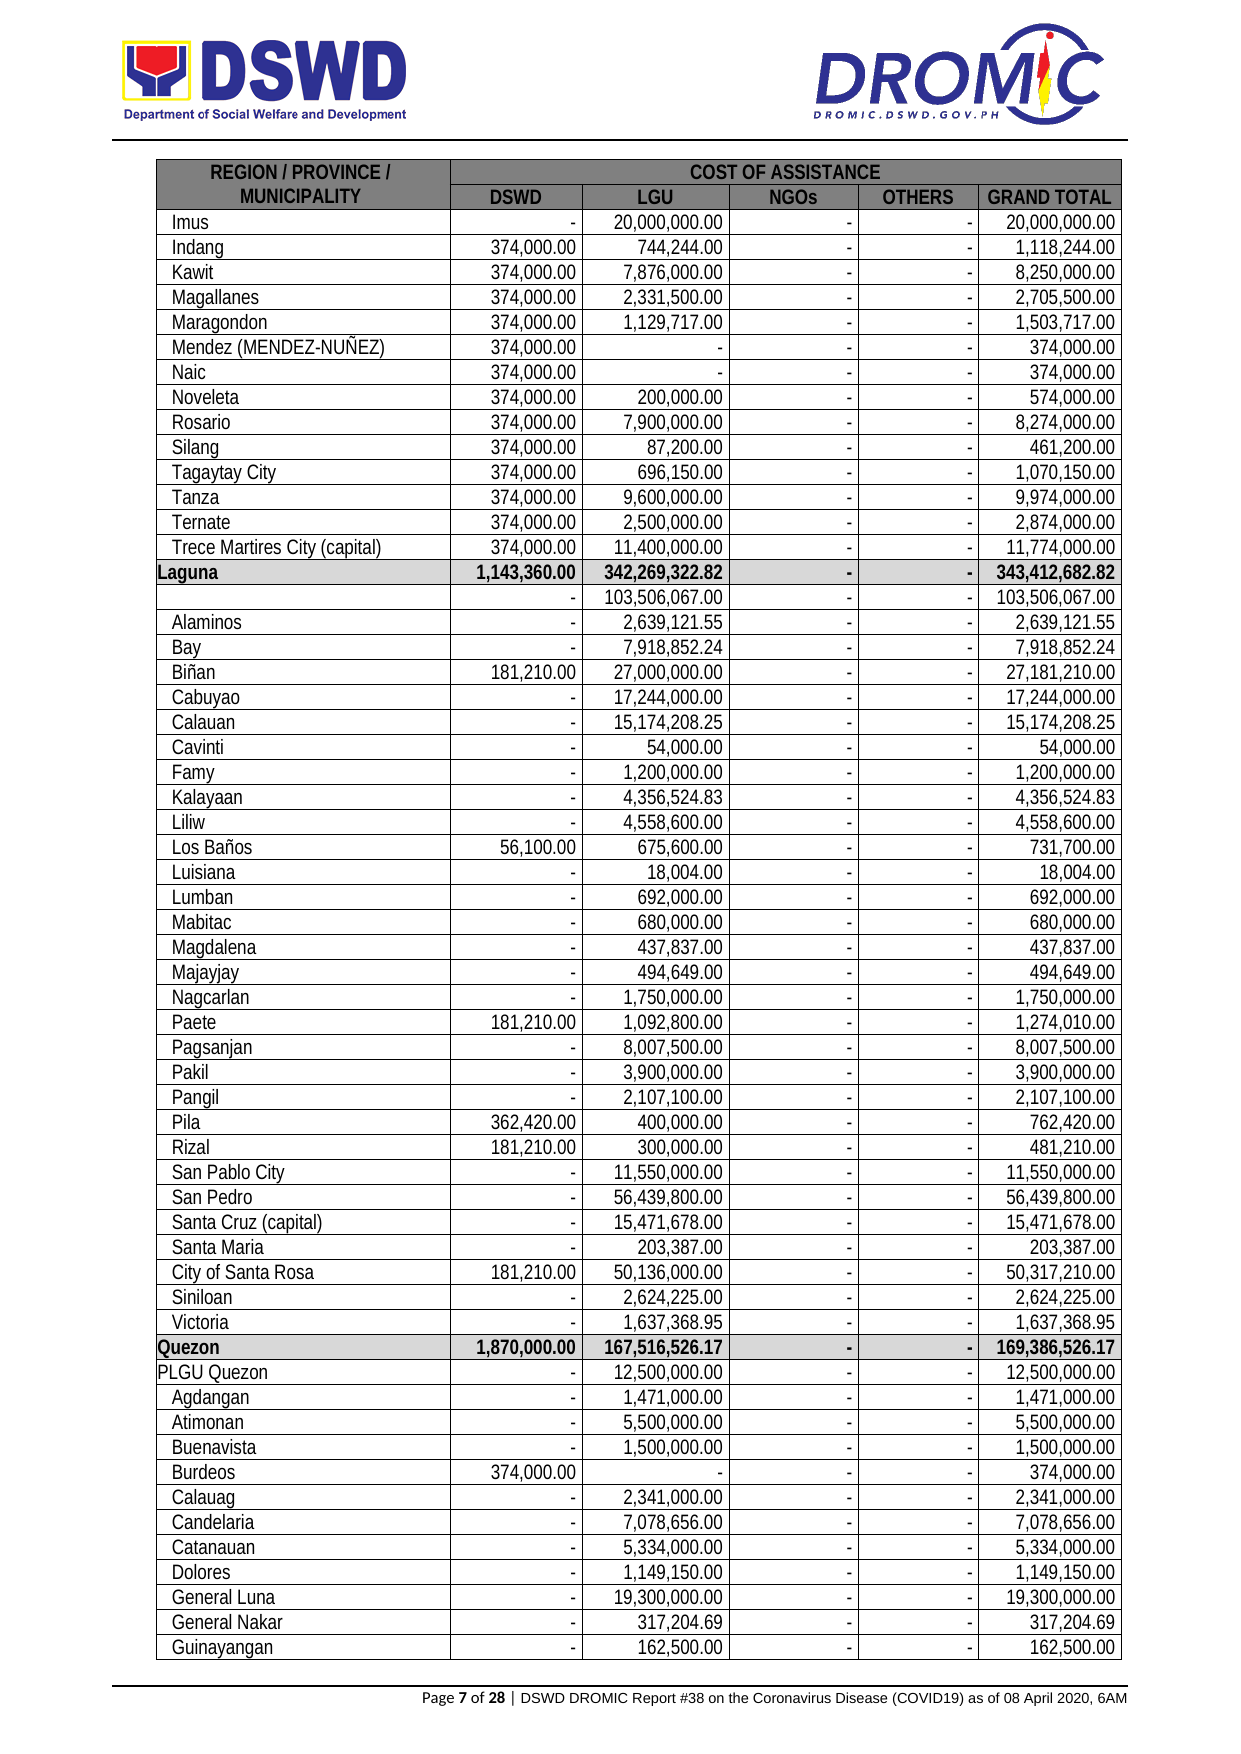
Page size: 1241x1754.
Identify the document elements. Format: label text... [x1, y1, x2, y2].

table_cell [157, 260, 171, 284]
table_cell - [730, 335, 858, 359]
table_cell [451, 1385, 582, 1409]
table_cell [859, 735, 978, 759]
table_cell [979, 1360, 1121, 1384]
table_cell - [859, 610, 978, 634]
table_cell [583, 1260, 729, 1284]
table_header COST OF ASSISTANCE [451, 160, 1121, 184]
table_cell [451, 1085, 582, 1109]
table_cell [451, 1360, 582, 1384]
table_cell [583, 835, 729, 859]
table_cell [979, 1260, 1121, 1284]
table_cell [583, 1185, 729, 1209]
table_cell Biñan [171, 660, 450, 684]
table_cell 374,000.00 [451, 510, 582, 534]
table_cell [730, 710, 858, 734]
table_cell 374,000.00 [451, 410, 582, 434]
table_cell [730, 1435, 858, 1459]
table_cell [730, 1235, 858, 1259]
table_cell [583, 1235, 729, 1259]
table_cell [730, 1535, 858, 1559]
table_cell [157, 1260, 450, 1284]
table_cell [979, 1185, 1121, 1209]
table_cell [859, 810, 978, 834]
table_cell [157, 310, 171, 334]
table_cell 374,000.00 [979, 360, 1121, 384]
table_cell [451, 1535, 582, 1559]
table_cell - [451, 210, 582, 234]
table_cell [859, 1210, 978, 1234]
table_cell - [583, 335, 729, 359]
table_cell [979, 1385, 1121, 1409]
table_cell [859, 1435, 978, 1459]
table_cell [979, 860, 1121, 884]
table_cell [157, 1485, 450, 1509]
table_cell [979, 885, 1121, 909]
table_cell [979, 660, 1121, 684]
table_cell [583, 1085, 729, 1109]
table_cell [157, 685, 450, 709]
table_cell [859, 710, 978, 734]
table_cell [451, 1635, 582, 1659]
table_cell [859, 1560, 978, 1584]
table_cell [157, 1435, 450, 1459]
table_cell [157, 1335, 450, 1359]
table_cell - [730, 485, 858, 509]
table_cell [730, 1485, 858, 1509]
table_cell - [451, 635, 582, 659]
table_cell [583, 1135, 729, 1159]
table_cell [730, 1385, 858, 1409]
table_cell 374,000.00 [451, 260, 582, 284]
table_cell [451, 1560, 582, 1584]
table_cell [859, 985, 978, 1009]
table_cell - [859, 285, 978, 309]
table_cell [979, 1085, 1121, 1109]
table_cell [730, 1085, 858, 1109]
table_cell Alaminos [171, 610, 450, 634]
table_cell - [730, 435, 858, 459]
table_cell 374,000.00 [451, 235, 582, 259]
table_cell - [451, 585, 582, 609]
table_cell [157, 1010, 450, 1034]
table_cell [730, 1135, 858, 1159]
table_cell - [859, 235, 978, 259]
table_cell 7,918,852.24 [979, 635, 1121, 659]
table_cell 8,274,000.00 [979, 410, 1121, 434]
table_cell 181,210.00 [451, 660, 582, 684]
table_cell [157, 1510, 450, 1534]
table_cell GRAND TOTAL [979, 185, 1121, 209]
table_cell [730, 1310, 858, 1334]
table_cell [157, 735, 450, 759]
table_cell - [859, 460, 978, 484]
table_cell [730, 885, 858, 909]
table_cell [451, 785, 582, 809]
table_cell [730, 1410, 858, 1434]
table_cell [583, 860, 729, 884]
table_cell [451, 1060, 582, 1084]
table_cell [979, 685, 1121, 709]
table_cell - [859, 210, 978, 234]
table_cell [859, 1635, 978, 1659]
table_cell [157, 535, 171, 559]
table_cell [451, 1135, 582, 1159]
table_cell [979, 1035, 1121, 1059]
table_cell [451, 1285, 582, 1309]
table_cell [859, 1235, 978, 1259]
table_cell [157, 485, 171, 509]
table_cell - [859, 510, 978, 534]
table_cell 2,331,500.00 [583, 285, 729, 309]
table_cell 103,506,067.00 [583, 585, 729, 609]
table_cell - [730, 635, 858, 659]
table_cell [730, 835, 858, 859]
table_cell 343,412,682.82 [979, 560, 1121, 584]
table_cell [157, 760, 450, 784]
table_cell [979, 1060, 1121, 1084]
table_cell Bay [171, 635, 450, 659]
table_cell 374,000.00 [979, 335, 1121, 359]
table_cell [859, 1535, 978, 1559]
table_cell - [730, 660, 858, 684]
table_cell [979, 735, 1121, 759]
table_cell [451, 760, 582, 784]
table_cell [157, 585, 171, 609]
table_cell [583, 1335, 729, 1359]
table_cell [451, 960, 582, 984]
table_cell Noveleta [171, 385, 450, 409]
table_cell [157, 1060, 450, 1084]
table_cell - [859, 635, 978, 659]
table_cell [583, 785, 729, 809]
table_cell 1,118,244.00 [979, 235, 1121, 259]
table_cell 103,506,067.00 [979, 585, 1121, 609]
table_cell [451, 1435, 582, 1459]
table_cell 7,900,000.00 [583, 410, 729, 434]
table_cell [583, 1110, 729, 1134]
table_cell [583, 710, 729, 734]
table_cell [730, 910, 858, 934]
table_cell 8,250,000.00 [979, 260, 1121, 284]
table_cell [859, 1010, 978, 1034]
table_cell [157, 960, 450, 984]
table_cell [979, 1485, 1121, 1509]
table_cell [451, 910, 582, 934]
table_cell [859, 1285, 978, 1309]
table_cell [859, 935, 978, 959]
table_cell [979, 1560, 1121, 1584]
table_cell - [859, 360, 978, 384]
table_cell Rosario [171, 410, 450, 434]
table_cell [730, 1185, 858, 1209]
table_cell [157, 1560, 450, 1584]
table_cell [157, 385, 171, 409]
table_cell - [730, 260, 858, 284]
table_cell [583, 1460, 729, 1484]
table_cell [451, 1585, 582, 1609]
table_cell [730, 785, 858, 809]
table_cell - [730, 510, 858, 534]
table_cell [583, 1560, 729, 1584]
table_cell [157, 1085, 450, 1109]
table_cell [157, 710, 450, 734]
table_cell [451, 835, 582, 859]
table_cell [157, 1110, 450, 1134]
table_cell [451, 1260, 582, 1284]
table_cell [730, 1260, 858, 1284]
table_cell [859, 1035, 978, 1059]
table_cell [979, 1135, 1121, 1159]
table_cell Mendez (MENDEZ-NUÑEZ) [171, 335, 450, 359]
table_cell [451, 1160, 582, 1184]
table_cell [157, 360, 171, 384]
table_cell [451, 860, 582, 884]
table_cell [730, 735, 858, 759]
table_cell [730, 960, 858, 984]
table_cell [157, 235, 171, 259]
table_cell 374,000.00 [451, 460, 582, 484]
table_cell - [730, 310, 858, 334]
table_cell - [859, 310, 978, 334]
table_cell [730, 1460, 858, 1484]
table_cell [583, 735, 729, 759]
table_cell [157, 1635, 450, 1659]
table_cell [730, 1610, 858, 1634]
table_cell - [859, 560, 978, 584]
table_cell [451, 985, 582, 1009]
table_cell - [859, 435, 978, 459]
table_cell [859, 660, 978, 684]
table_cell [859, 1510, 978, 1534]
table_cell 11,774,000.00 [979, 535, 1121, 559]
table_cell Indang [171, 235, 450, 259]
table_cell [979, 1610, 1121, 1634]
table_cell 374,000.00 [451, 535, 582, 559]
table_cell 374,000.00 [451, 335, 582, 359]
table_cell 1,503,717.00 [979, 310, 1121, 334]
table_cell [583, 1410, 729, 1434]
table_cell 342,269,322.82 [583, 560, 729, 584]
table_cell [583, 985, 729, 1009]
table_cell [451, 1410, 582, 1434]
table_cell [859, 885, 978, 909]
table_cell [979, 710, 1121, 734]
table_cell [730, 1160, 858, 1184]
table_cell [171, 585, 450, 609]
table_cell 1,143,360.00 [451, 560, 582, 584]
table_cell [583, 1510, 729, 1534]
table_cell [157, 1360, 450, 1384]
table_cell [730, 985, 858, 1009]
table_cell 374,000.00 [451, 485, 582, 509]
table_cell - [730, 210, 858, 234]
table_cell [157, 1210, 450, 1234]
table_cell [157, 410, 171, 434]
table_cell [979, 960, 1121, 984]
table_cell [157, 510, 171, 534]
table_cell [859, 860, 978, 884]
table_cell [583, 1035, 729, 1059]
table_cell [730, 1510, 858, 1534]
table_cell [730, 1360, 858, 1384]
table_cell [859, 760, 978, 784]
table_cell - [451, 610, 582, 634]
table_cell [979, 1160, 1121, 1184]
table_cell - [730, 235, 858, 259]
table_cell - [859, 335, 978, 359]
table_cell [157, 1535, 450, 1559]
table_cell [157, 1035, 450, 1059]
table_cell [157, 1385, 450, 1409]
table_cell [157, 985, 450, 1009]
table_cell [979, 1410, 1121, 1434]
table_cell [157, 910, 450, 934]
table_cell - [730, 585, 858, 609]
table_cell 27,000,000.00 [583, 660, 729, 684]
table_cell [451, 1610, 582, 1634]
table_cell 374,000.00 [451, 385, 582, 409]
table_cell - [730, 385, 858, 409]
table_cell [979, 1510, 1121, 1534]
table_cell - [859, 485, 978, 509]
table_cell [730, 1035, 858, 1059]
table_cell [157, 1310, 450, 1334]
table_cell Kawit [171, 260, 450, 284]
table_cell NGOs [730, 185, 858, 209]
table_cell - [730, 535, 858, 559]
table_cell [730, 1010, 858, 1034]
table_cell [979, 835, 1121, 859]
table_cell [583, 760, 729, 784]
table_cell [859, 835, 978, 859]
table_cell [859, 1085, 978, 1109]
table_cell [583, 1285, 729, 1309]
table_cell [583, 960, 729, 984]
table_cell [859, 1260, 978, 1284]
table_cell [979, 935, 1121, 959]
table_cell 696,150.00 [583, 460, 729, 484]
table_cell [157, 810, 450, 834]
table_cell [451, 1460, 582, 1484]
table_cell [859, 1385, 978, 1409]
table_cell - [859, 535, 978, 559]
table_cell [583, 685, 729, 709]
table_cell - [859, 385, 978, 409]
table_cell OTHERS [859, 185, 978, 209]
table_cell 200,000.00 [583, 385, 729, 409]
table_cell DSWD [451, 185, 582, 209]
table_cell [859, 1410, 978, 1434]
table_cell - [859, 585, 978, 609]
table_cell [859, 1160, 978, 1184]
table_header REGION / PROVINCE / MUNICIPALITY [157, 160, 450, 209]
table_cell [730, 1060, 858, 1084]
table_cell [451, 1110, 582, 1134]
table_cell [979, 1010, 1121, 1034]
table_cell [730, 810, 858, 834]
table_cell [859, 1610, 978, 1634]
table_cell - [730, 460, 858, 484]
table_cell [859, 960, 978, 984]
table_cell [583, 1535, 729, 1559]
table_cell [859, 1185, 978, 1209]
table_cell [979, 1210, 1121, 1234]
table_cell - [730, 610, 858, 634]
table_cell [157, 635, 171, 659]
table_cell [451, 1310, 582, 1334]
table_cell 9,600,000.00 [583, 485, 729, 509]
table_cell Magallanes [171, 285, 450, 309]
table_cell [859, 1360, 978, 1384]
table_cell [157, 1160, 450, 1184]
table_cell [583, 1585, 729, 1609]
table_cell 461,200.00 [979, 435, 1121, 459]
table_cell 87,200.00 [583, 435, 729, 459]
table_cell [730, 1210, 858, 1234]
table_cell Naic [171, 360, 450, 384]
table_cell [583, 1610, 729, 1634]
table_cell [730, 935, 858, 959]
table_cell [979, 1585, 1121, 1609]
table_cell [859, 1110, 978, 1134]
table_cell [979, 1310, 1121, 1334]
table_cell 2,705,500.00 [979, 285, 1121, 309]
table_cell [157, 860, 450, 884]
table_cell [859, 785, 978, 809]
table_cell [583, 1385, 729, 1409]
table_cell 20,000,000.00 [979, 210, 1121, 234]
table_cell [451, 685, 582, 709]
table_cell - [730, 360, 858, 384]
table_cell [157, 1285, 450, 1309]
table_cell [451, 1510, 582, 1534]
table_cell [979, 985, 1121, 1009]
table_cell [157, 660, 171, 684]
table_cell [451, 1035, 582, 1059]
table_cell Tagaytay City [171, 460, 450, 484]
table_cell 374,000.00 [451, 360, 582, 384]
picture [112, 37, 417, 125]
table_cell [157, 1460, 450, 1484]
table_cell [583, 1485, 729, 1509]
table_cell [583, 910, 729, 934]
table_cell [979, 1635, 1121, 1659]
table_cell 374,000.00 [451, 285, 582, 309]
table_cell - [859, 410, 978, 434]
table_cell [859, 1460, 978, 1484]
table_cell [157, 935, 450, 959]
table_cell 574,000.00 [979, 385, 1121, 409]
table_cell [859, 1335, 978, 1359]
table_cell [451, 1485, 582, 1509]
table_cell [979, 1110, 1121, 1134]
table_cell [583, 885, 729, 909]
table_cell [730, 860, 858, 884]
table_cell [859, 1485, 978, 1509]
table_cell 374,000.00 [451, 310, 582, 334]
table_cell - [730, 285, 858, 309]
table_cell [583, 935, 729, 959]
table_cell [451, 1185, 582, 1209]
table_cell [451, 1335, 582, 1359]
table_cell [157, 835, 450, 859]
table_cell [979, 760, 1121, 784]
table_cell 1,070,150.00 [979, 460, 1121, 484]
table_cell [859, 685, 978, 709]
table_cell 2,639,121.55 [979, 610, 1121, 634]
table_cell 2,874,000.00 [979, 510, 1121, 534]
table_cell [157, 285, 171, 309]
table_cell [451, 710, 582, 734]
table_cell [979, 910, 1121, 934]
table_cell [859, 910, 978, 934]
table_cell 1,129,717.00 [583, 310, 729, 334]
table_cell - [583, 360, 729, 384]
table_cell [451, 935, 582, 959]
table_cell Trece Martires City (capital) [171, 535, 450, 559]
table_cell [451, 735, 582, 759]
table_cell [157, 460, 171, 484]
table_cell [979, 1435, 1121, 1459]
table_cell 744,244.00 [583, 235, 729, 259]
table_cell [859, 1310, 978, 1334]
table_cell [157, 335, 171, 359]
table_cell 9,974,000.00 [979, 485, 1121, 509]
table_cell Tanza [171, 485, 450, 509]
table_cell - [730, 410, 858, 434]
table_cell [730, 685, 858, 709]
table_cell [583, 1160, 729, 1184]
table_cell 2,500,000.00 [583, 510, 729, 534]
picture [781, 23, 1133, 125]
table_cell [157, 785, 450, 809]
table_cell 374,000.00 [451, 435, 582, 459]
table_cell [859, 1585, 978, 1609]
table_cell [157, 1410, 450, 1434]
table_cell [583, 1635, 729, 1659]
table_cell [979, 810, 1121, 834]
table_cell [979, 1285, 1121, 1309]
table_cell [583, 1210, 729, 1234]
table_cell Maragondon [171, 310, 450, 334]
table_cell LGU [583, 185, 729, 209]
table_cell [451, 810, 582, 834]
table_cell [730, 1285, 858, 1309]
table_cell Laguna [157, 560, 450, 584]
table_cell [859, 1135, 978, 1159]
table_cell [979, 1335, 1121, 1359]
table_cell Silang [171, 435, 450, 459]
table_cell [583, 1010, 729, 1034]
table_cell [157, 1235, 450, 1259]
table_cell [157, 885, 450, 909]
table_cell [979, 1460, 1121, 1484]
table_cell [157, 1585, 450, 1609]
table_cell 11,400,000.00 [583, 535, 729, 559]
table_cell Imus [171, 210, 450, 234]
table_cell 20,000,000.00 [583, 210, 729, 234]
table_cell 7,918,852.24 [583, 635, 729, 659]
table_cell [157, 435, 171, 459]
table_cell [157, 210, 171, 234]
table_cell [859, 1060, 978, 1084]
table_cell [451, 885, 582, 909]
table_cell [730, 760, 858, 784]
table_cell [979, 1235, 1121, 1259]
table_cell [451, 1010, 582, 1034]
table_cell 7,876,000.00 [583, 260, 729, 284]
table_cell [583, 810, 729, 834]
table_cell 2,639,121.55 [583, 610, 729, 634]
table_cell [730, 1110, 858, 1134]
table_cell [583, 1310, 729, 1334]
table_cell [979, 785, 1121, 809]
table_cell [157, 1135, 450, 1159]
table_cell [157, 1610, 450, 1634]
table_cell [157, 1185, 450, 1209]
table_cell - [730, 560, 858, 584]
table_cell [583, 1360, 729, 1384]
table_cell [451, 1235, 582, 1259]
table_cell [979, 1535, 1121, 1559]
table_cell Ternate [171, 510, 450, 534]
table_cell - [859, 260, 978, 284]
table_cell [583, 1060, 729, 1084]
table_cell [157, 610, 171, 634]
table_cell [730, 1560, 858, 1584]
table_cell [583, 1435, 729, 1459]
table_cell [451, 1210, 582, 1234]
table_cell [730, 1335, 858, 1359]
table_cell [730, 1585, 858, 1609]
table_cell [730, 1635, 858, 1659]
